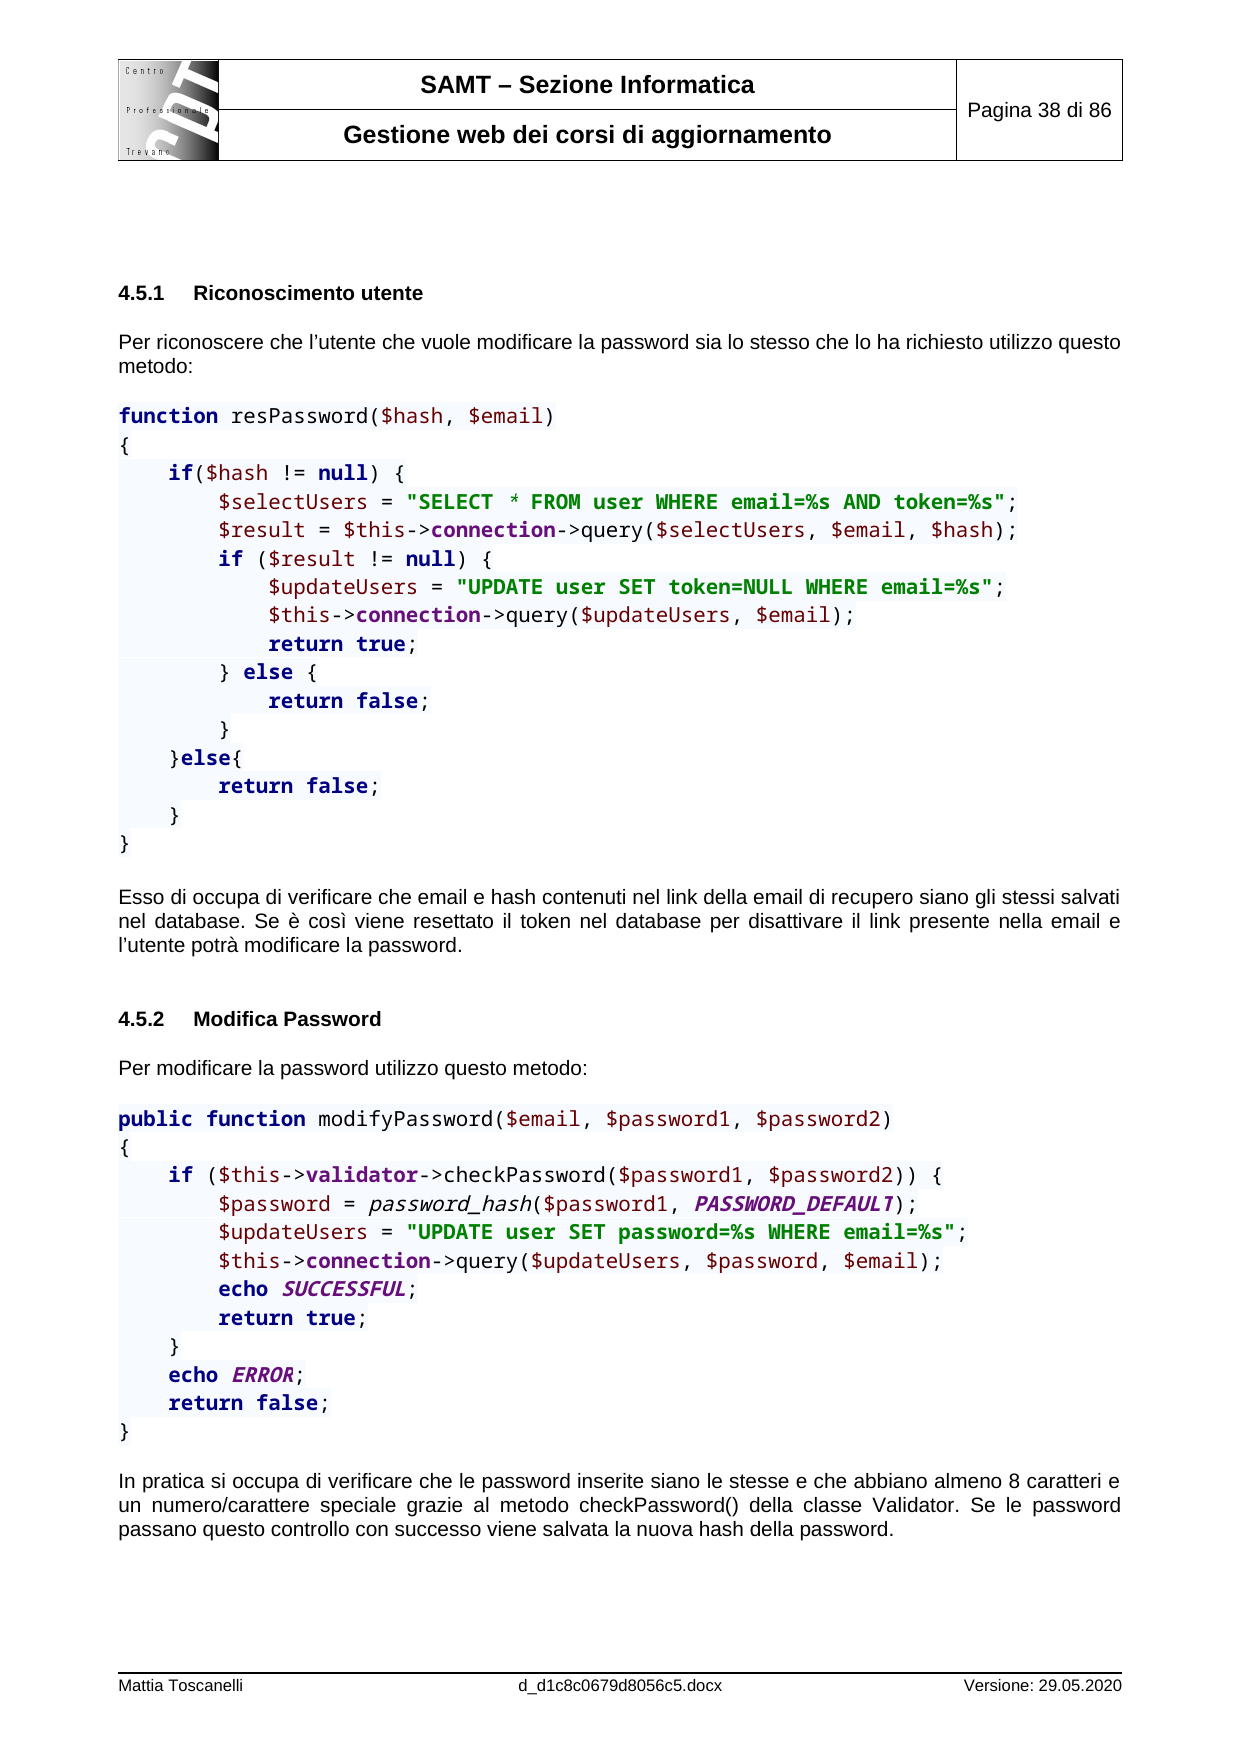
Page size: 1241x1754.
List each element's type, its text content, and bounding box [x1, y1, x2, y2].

text Per modificare la password utilizzo questo metodo: [118, 1056, 1122, 1080]
text In pratica si occupa di verificare che le password inserite siano le stesse e che abbiano almeno 8 caratteri e un numero/carattere speciale grazie al metodo checkPassword() della classe Validator. Se le password passano questo controllo con successo viene salvata la nuova hash della password. [118, 1469, 1122, 1541]
text Per riconoscere che l’utente che vuole modificare la password sia lo stesso che lo ha richiesto utilizzo questo metodo: [118, 330, 1122, 378]
subtitle Modifica Password [118, 1007, 1122, 1031]
text function resPassword($hash, $email) { if($hash != null) { $selectUsers = "SELECT * FROM user WHERE email=%s AND token=%s"; $result = $this->connection->query($selectUsers, $email, $hash); if ($result != null) { $updateUsers = "UPDATE user SET token=NULL WHERE email=%s"; $this->connection->query($updateUsers, $email); return true; } else { return false; } }else{ return false; } } [118, 402, 1122, 857]
picture [118, 60, 219, 160]
text Esso di occupa di verificare che email e hash contenuti nel link della email di recupero siano gli stessi salvati nel database. Se è così viene resettato il token nel database per disattivare il link presente nella email e l’utente potrà modificare la password. [118, 885, 1122, 957]
subtitle Riconoscimento utente [118, 281, 1122, 305]
text public function modifyPassword($email, $password1, $password2) { if ($this->validator->checkPassword($password1, $password2)) { $password = password_hash($password1, PASSWORD_DEFAULT); $updateUsers = "UPDATE user SET password=%s WHERE email=%s"; $this->connection->query($updateUsers, $password, $email); echo SUCCESSFUL; return true; } echo ERROR; return false; } [118, 1104, 1122, 1445]
